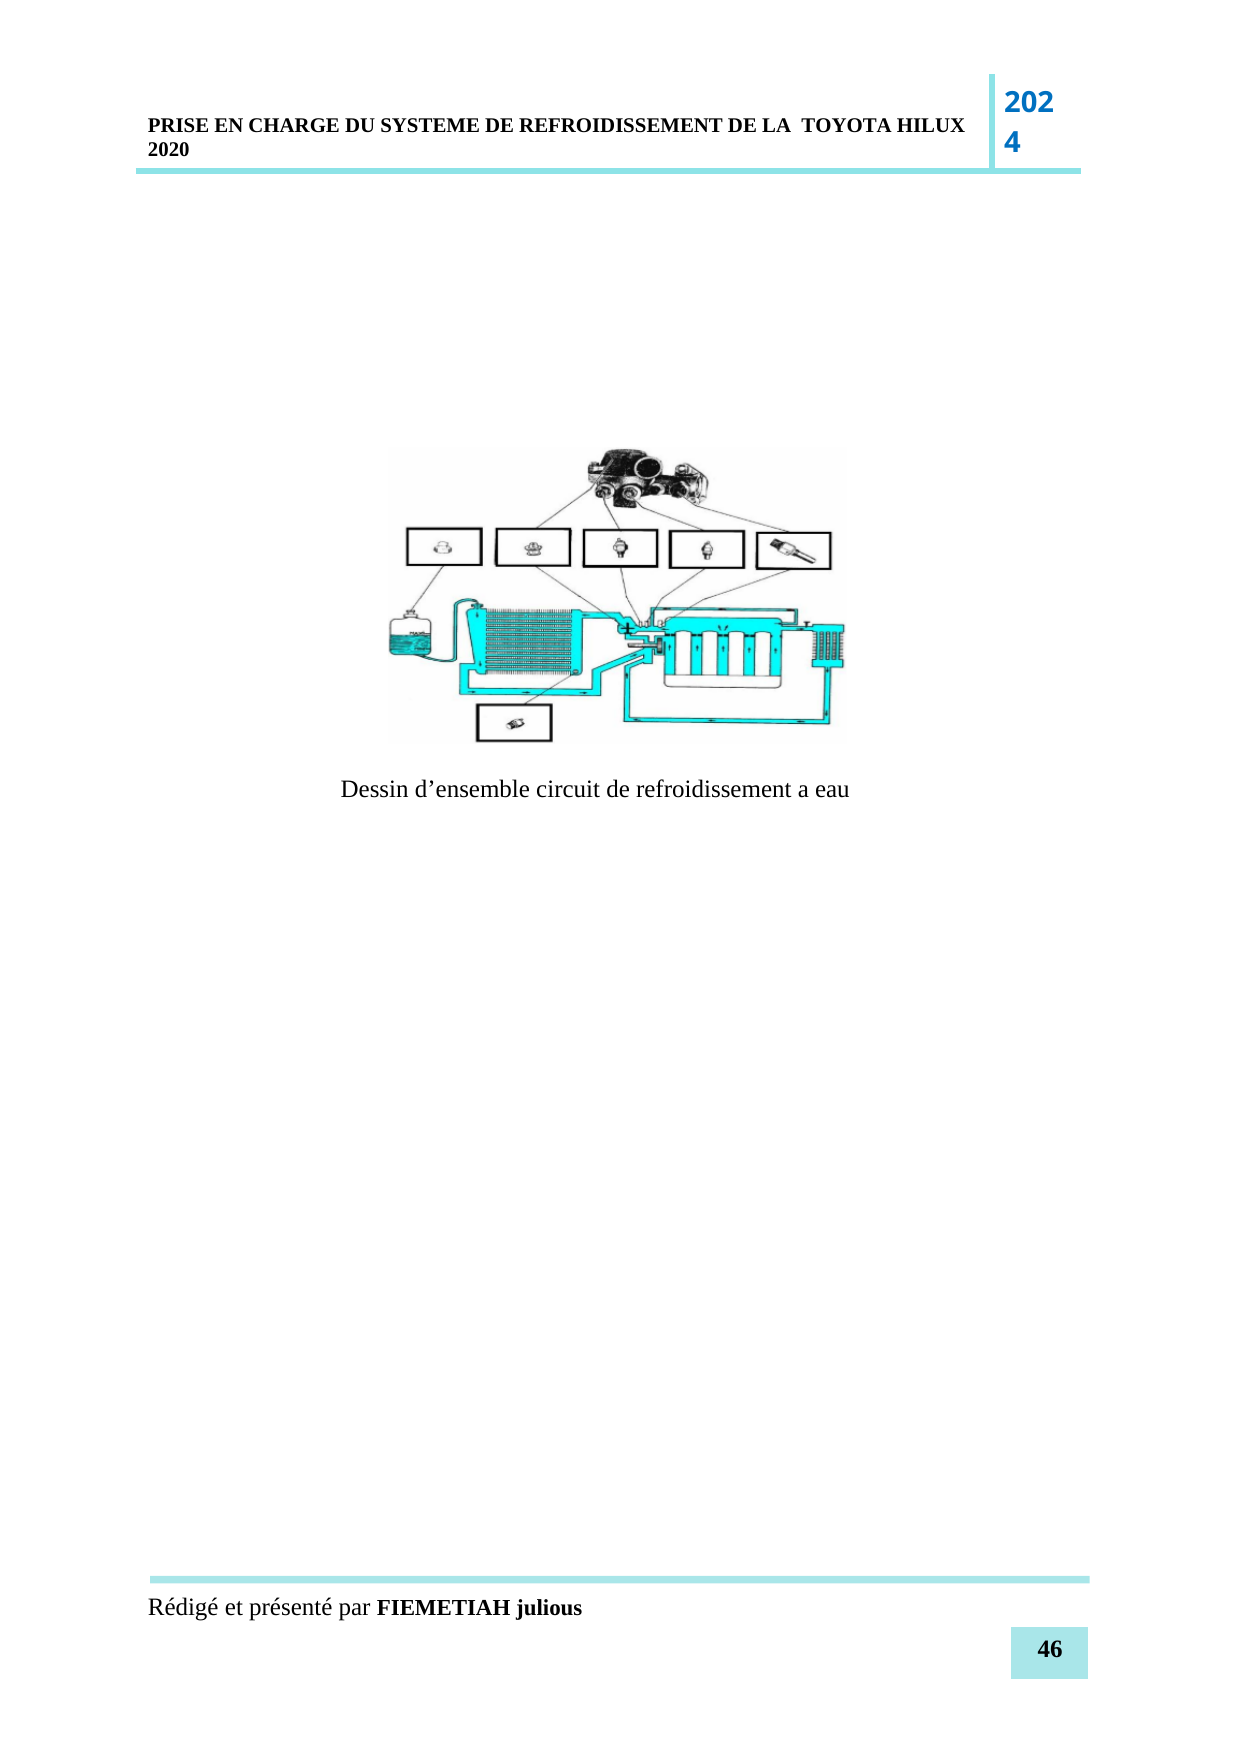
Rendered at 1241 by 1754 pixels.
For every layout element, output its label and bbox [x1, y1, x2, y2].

picture [356, 442, 884, 753]
